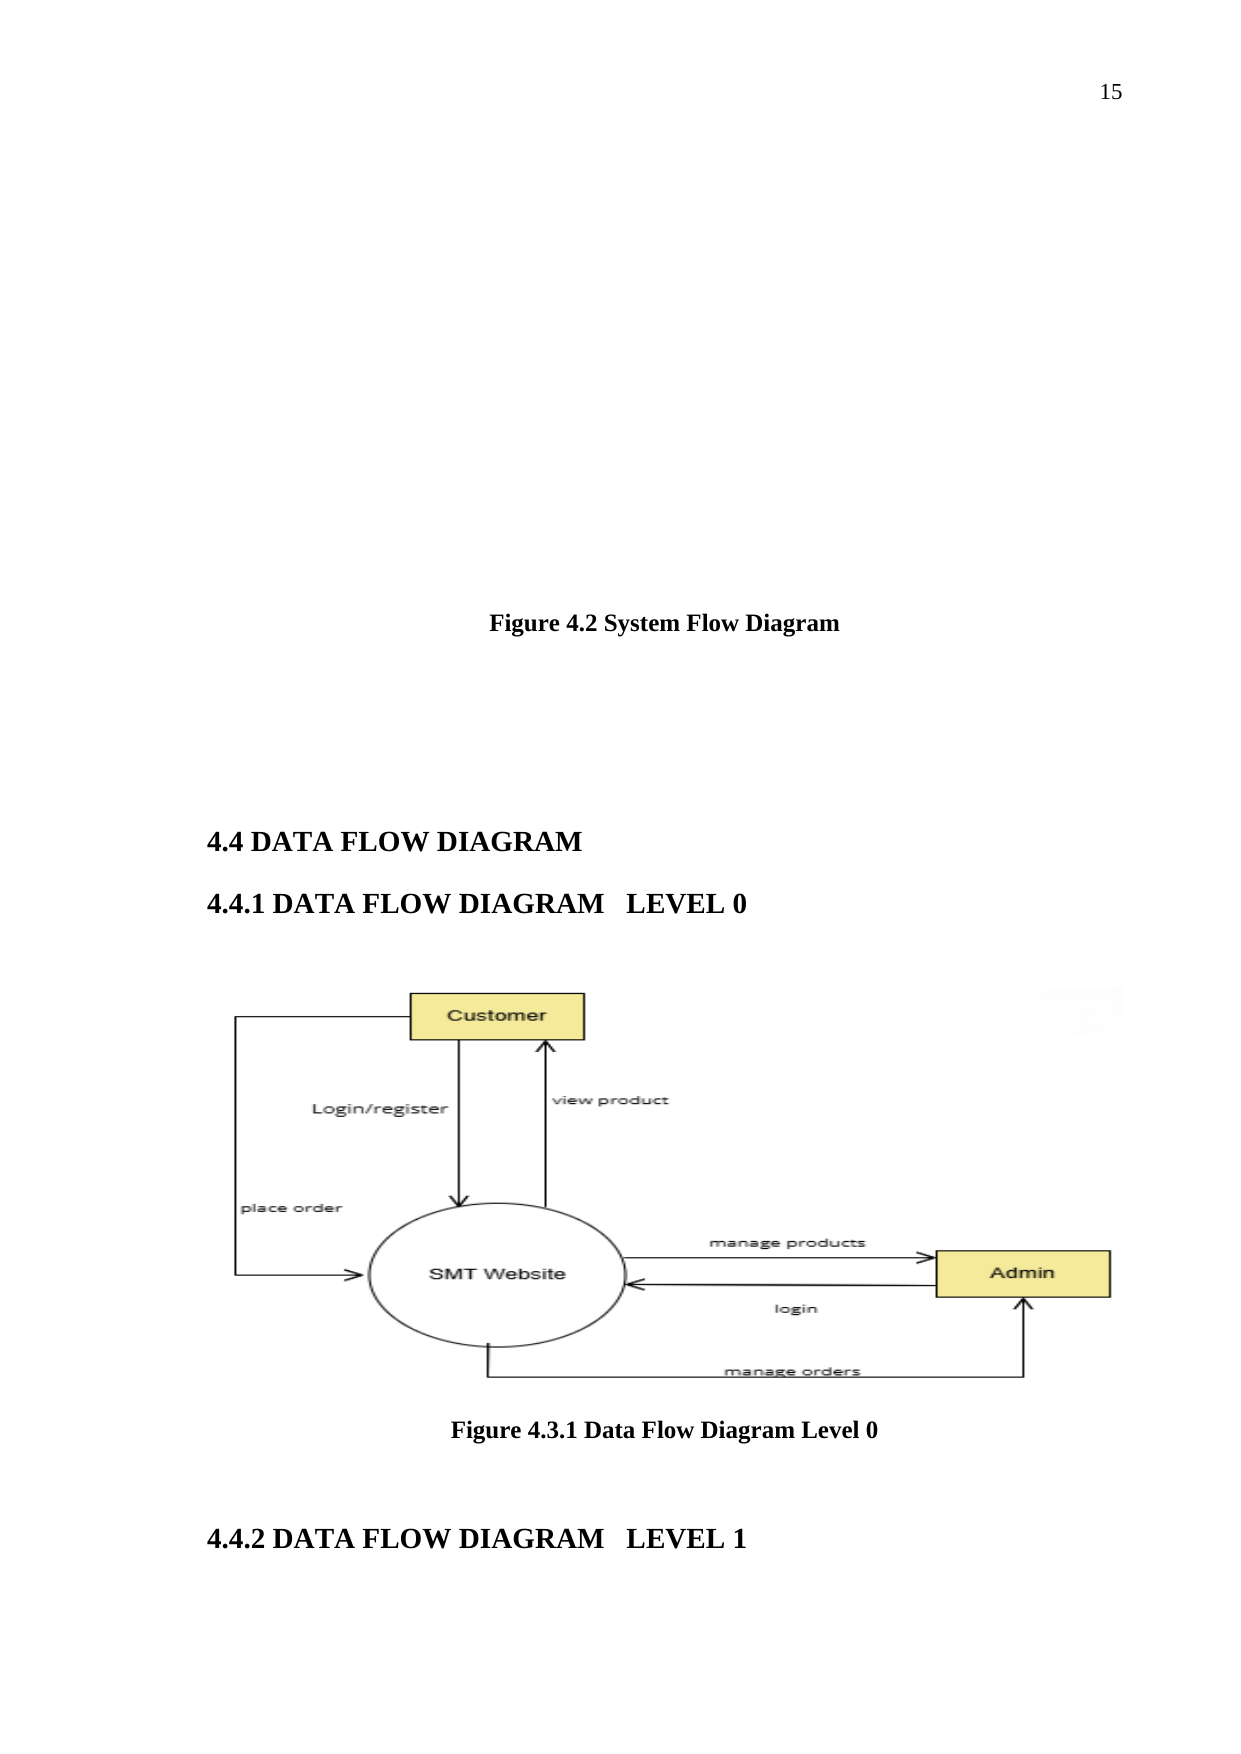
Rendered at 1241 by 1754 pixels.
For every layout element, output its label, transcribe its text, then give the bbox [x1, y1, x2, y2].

subtitle 4.4 DATA FLOW DIAGRAM [207, 824, 1122, 858]
text Figure 4.2 System Flow Diagram [207, 608, 1122, 637]
text Figure 4.3.1 Data Flow Diagram Level 0 [207, 1401, 1122, 1444]
picture [206, 987, 1123, 1401]
subtitle 4.4.2 DATA FLOW DIAGRAM LEVEL 1 [207, 1521, 1122, 1554]
subtitle 4.4.1 DATA FLOW DIAGRAM LEVEL 0 [207, 886, 1122, 920]
